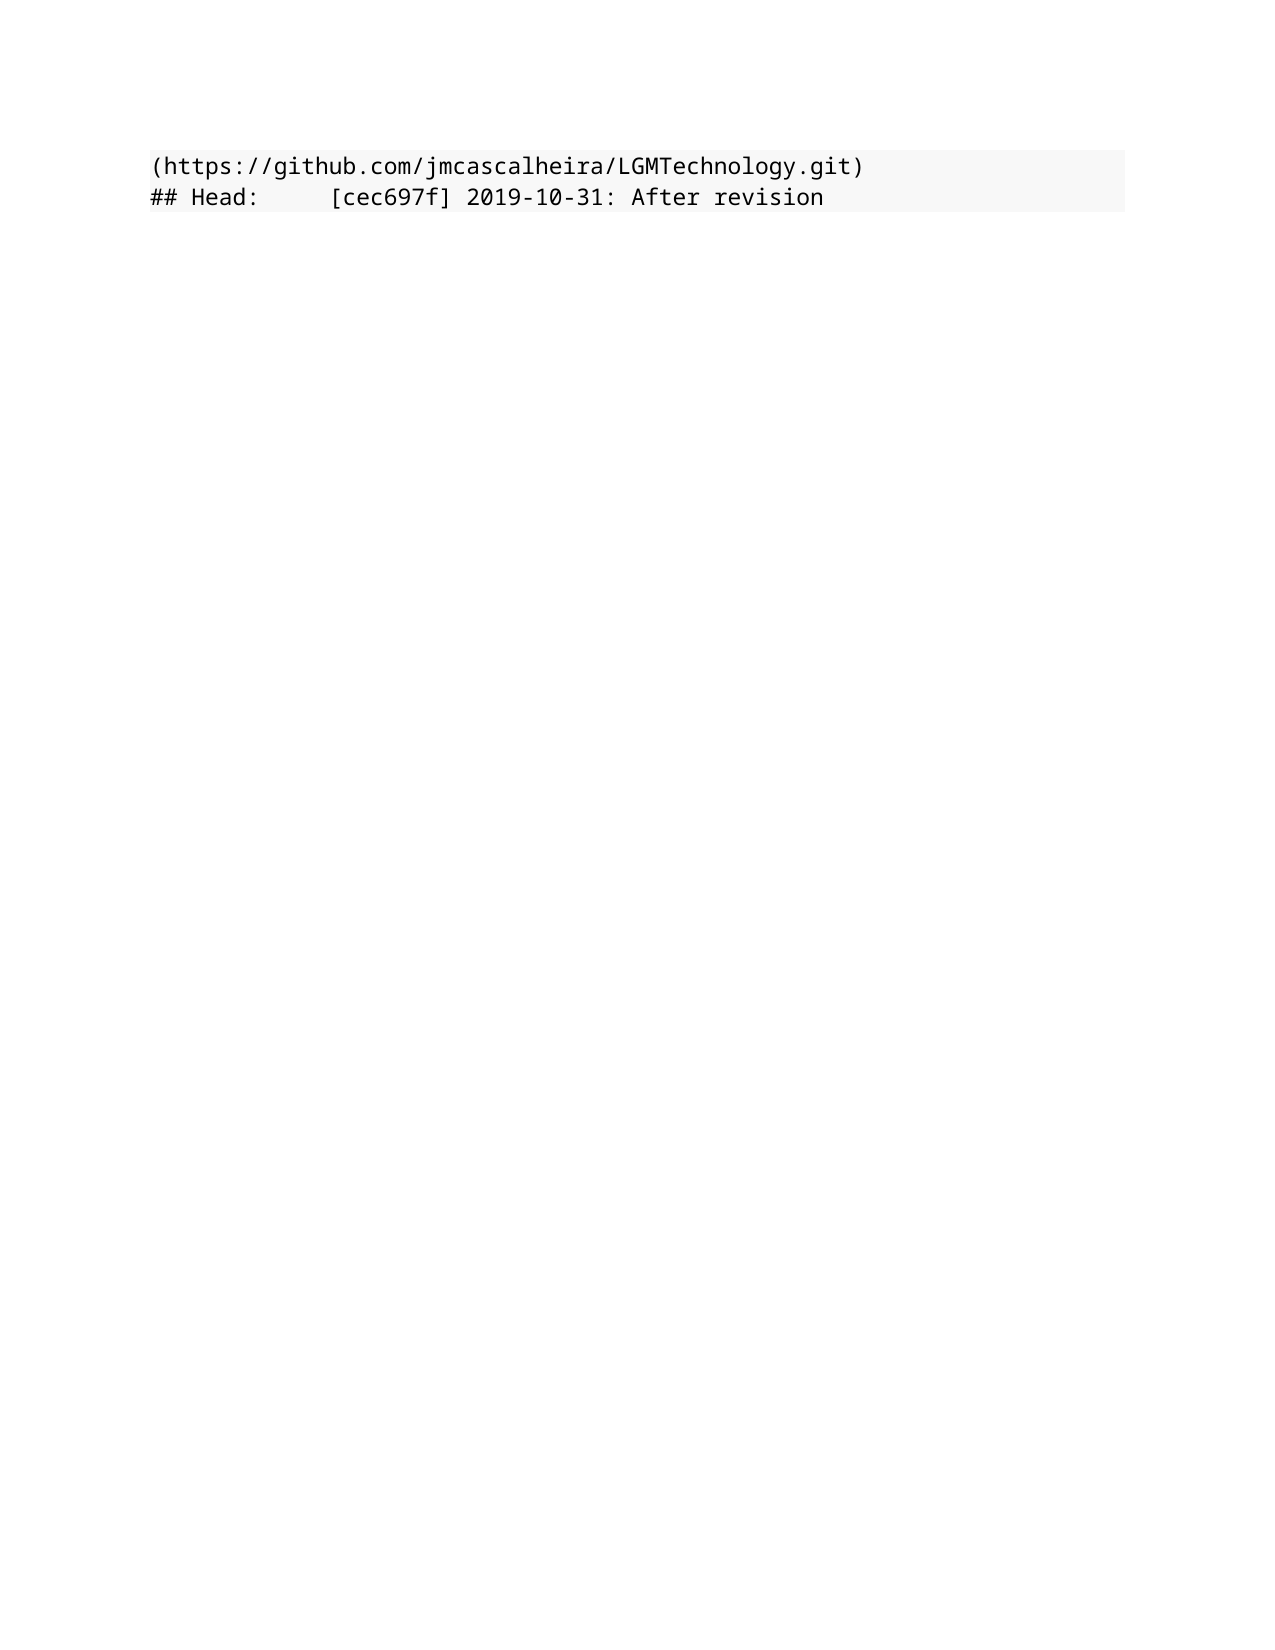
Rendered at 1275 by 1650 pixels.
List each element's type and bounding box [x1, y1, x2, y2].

text [150, 150, 1125, 212]
